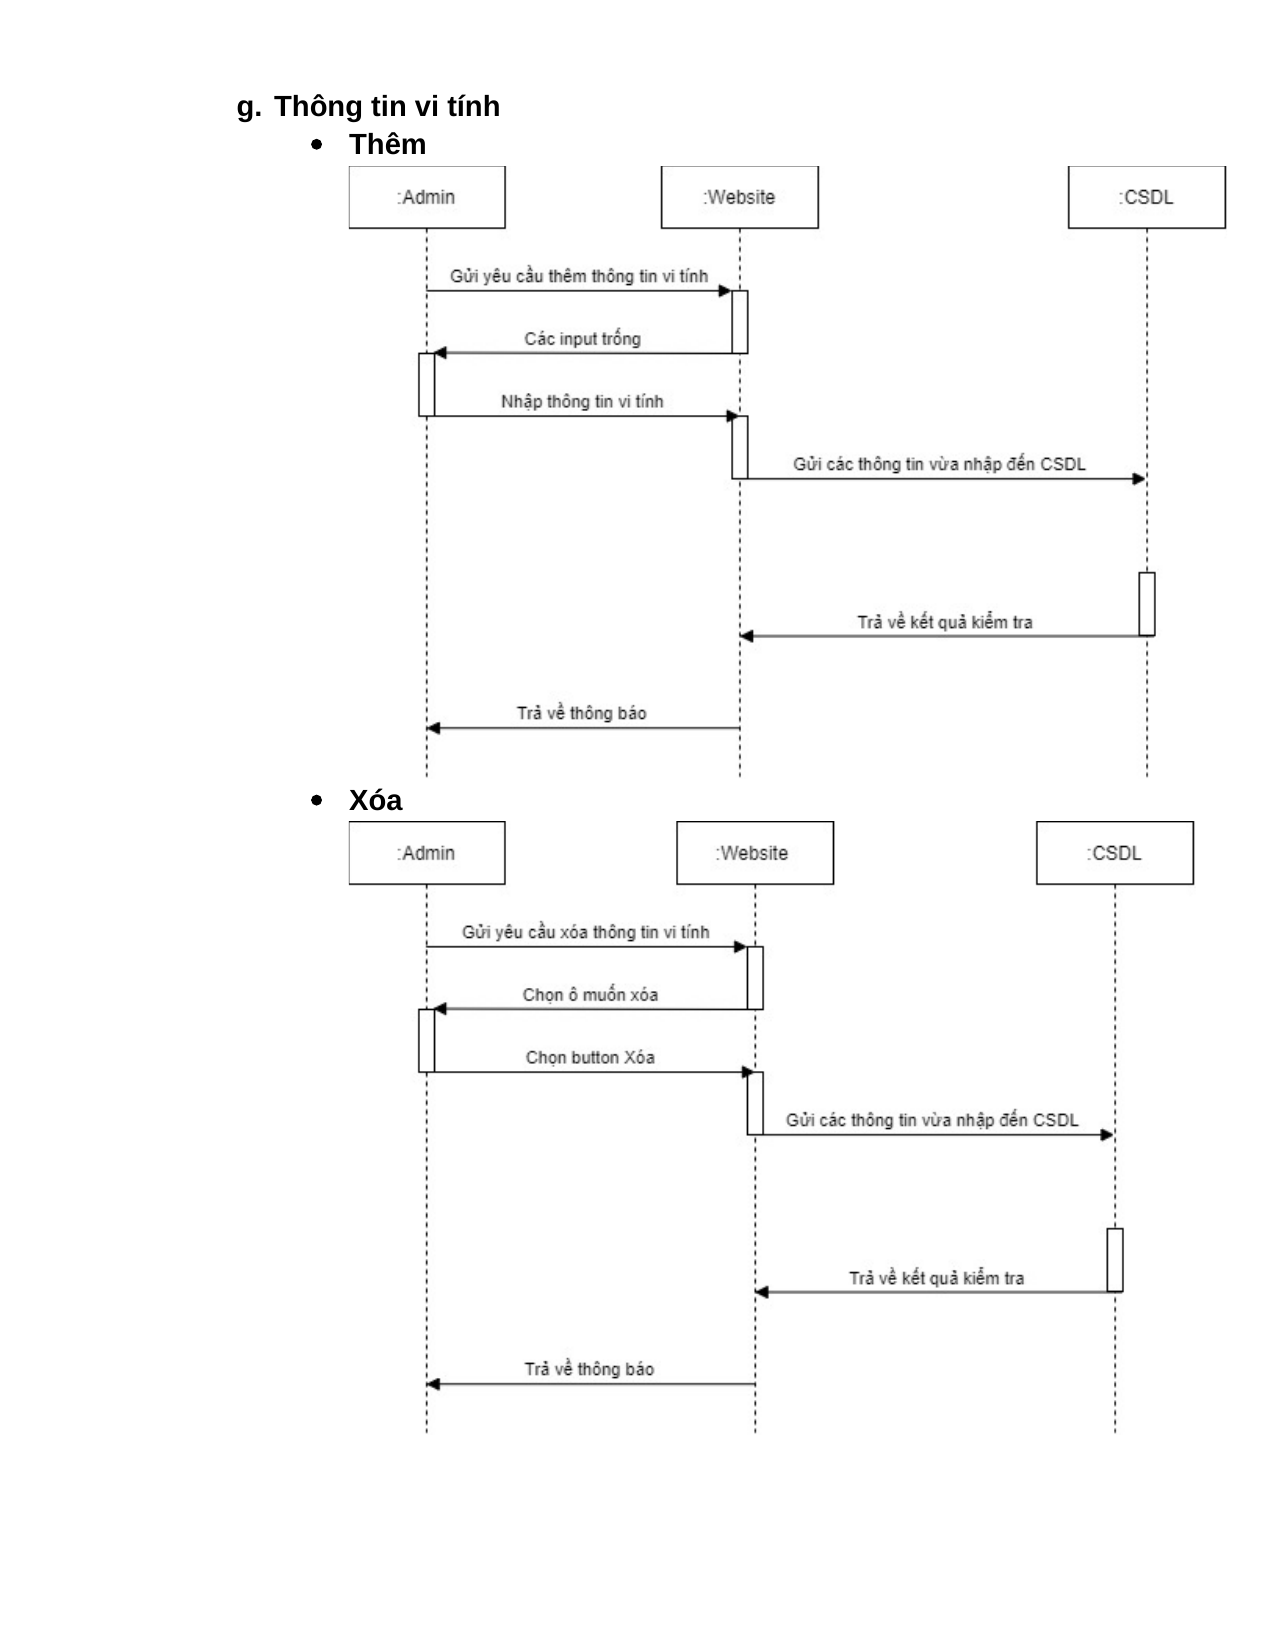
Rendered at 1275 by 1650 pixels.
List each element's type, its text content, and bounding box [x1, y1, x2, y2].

picture [348, 821, 1196, 1435]
picture [348, 166, 1228, 779]
list Thông tin vi tính [236, 89, 1186, 122]
list Thêm [311, 127, 1186, 161]
list Xóa [311, 783, 1186, 817]
